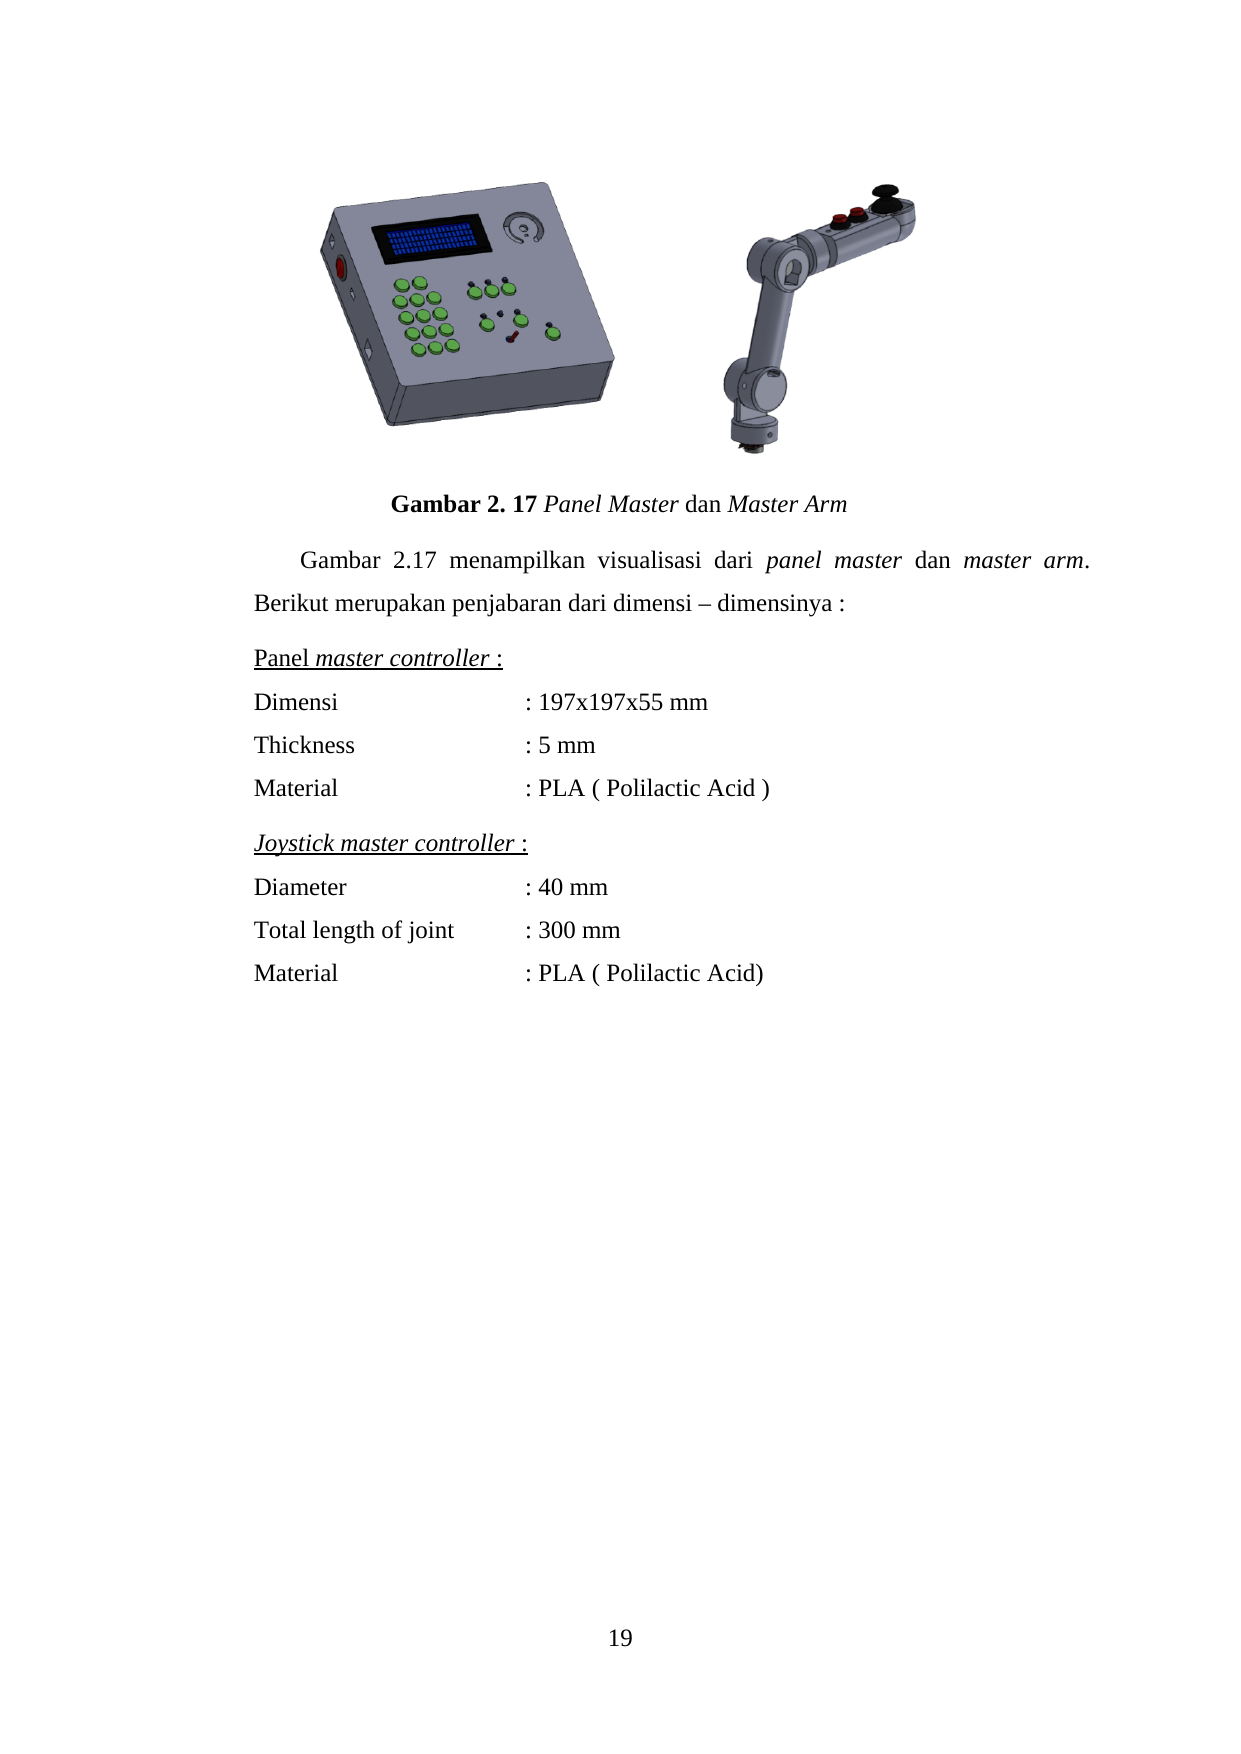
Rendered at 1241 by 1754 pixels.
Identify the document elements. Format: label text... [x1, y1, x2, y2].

text Diameter : 40 mm [253, 872, 1090, 900]
text Material : PLA ( Polilactic Acid ) [253, 773, 1090, 802]
text Material : PLA ( Polilactic Acid) [253, 958, 1090, 987]
text Total length of joint : 300 mm [253, 915, 1090, 943]
text Panel master controller : [253, 643, 1090, 672]
text Dimensi : 197x197x55 mm [253, 687, 1090, 715]
text Gambar 2.17 menampilkan visualisasi dari panel master dan master arm. Berikut merupakan penjabaran dari dimensi – dimensinya : [253, 545, 1090, 617]
text Gambar 2. 17 Panel Master dan Master Arm [150, 489, 1090, 518]
text Joystick master controller : [253, 828, 1090, 857]
picture [289, 159, 637, 463]
text Thickness : 5 mm [253, 730, 1090, 758]
picture [648, 150, 952, 463]
